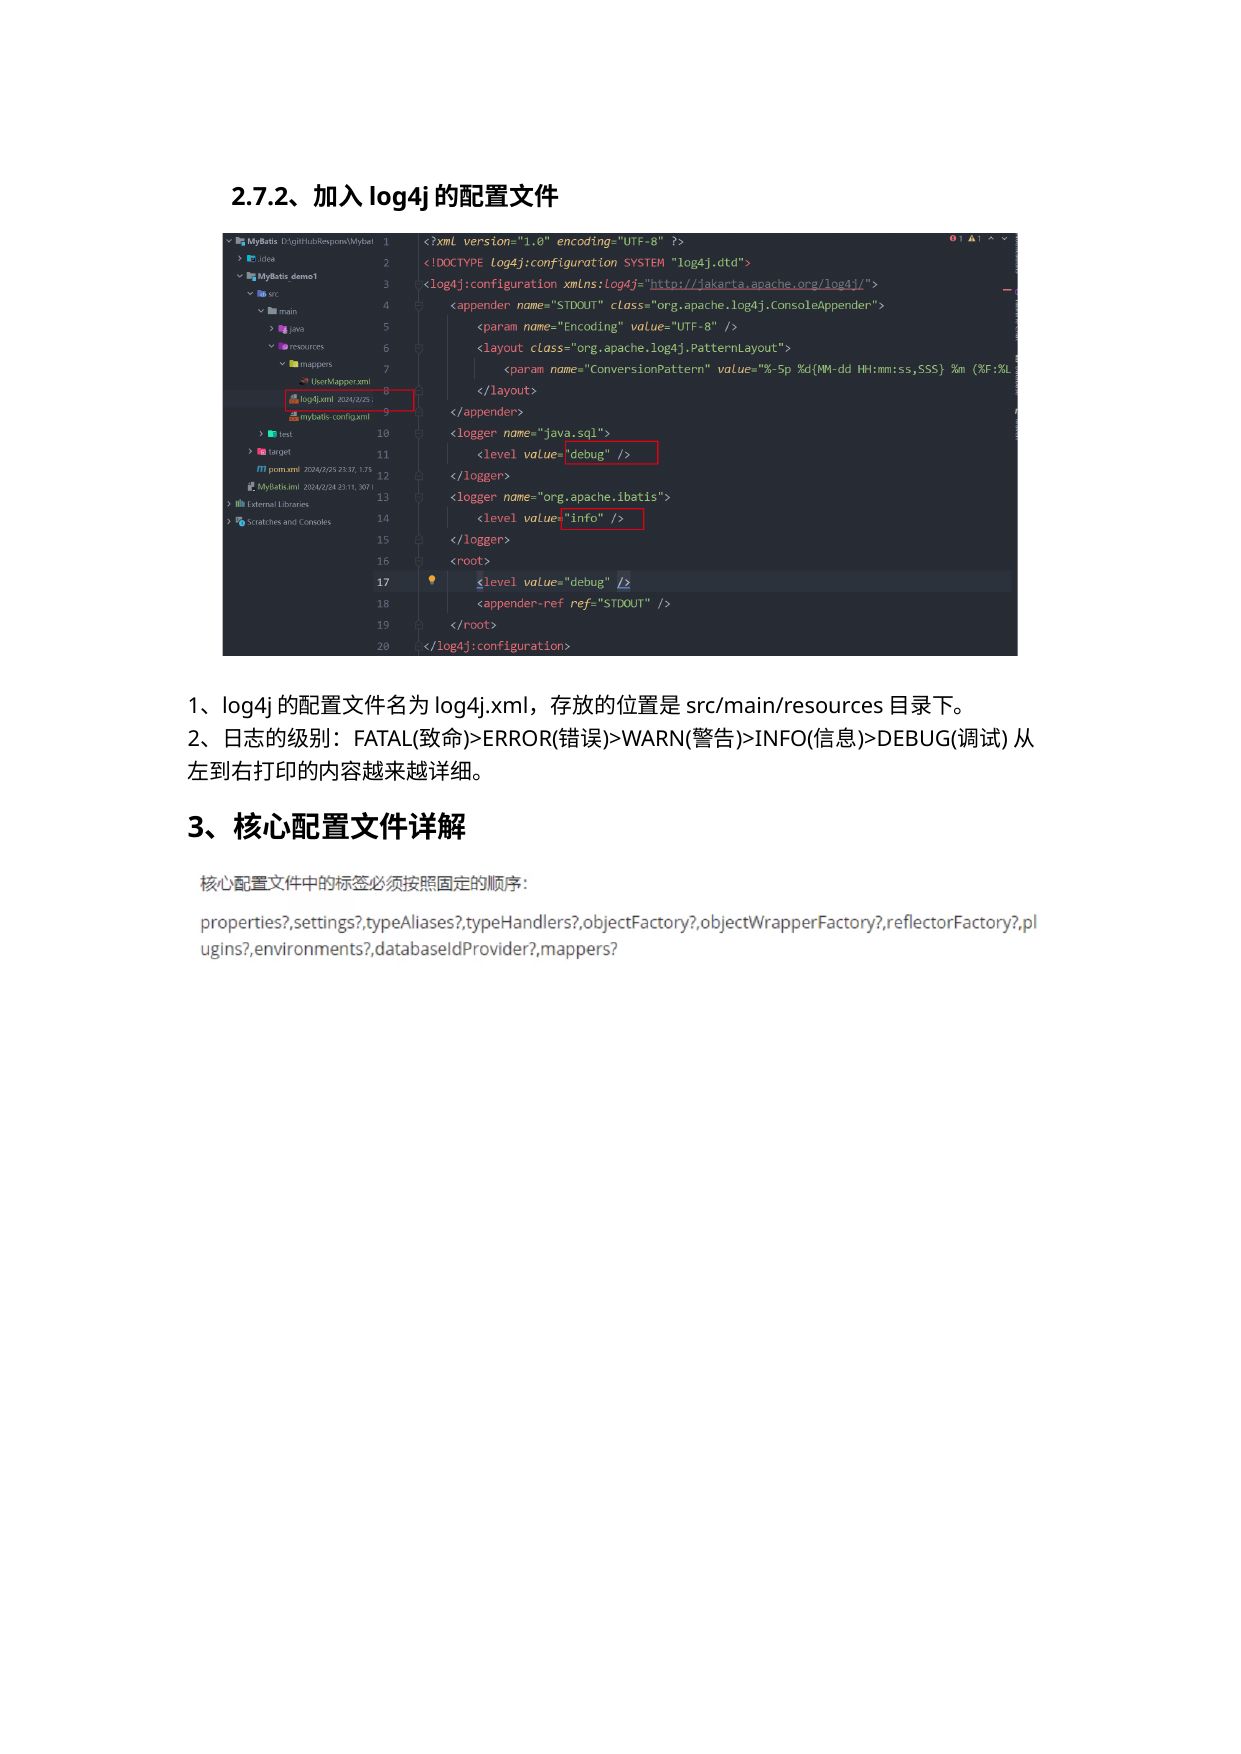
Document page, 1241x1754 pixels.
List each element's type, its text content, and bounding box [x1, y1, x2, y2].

picture [187, 863, 1053, 965]
text 1、log4j的配置文件名为log4j.xml，存放的位置是src/main/resources目录下。 [187, 688, 1053, 721]
subtitle 3、核心配置文件详解 [187, 792, 1053, 857]
subtitle 2.7.2、加入log4j的配置文件 [187, 162, 1053, 227]
picture [222, 233, 1018, 656]
text 2、日志的级别：FATAL(致命)>ERROR(错误)>WARN(警告)>INFO(信息)>DEBUG(调试) 从左到右打印的内容越来越详细。 [187, 721, 1053, 786]
